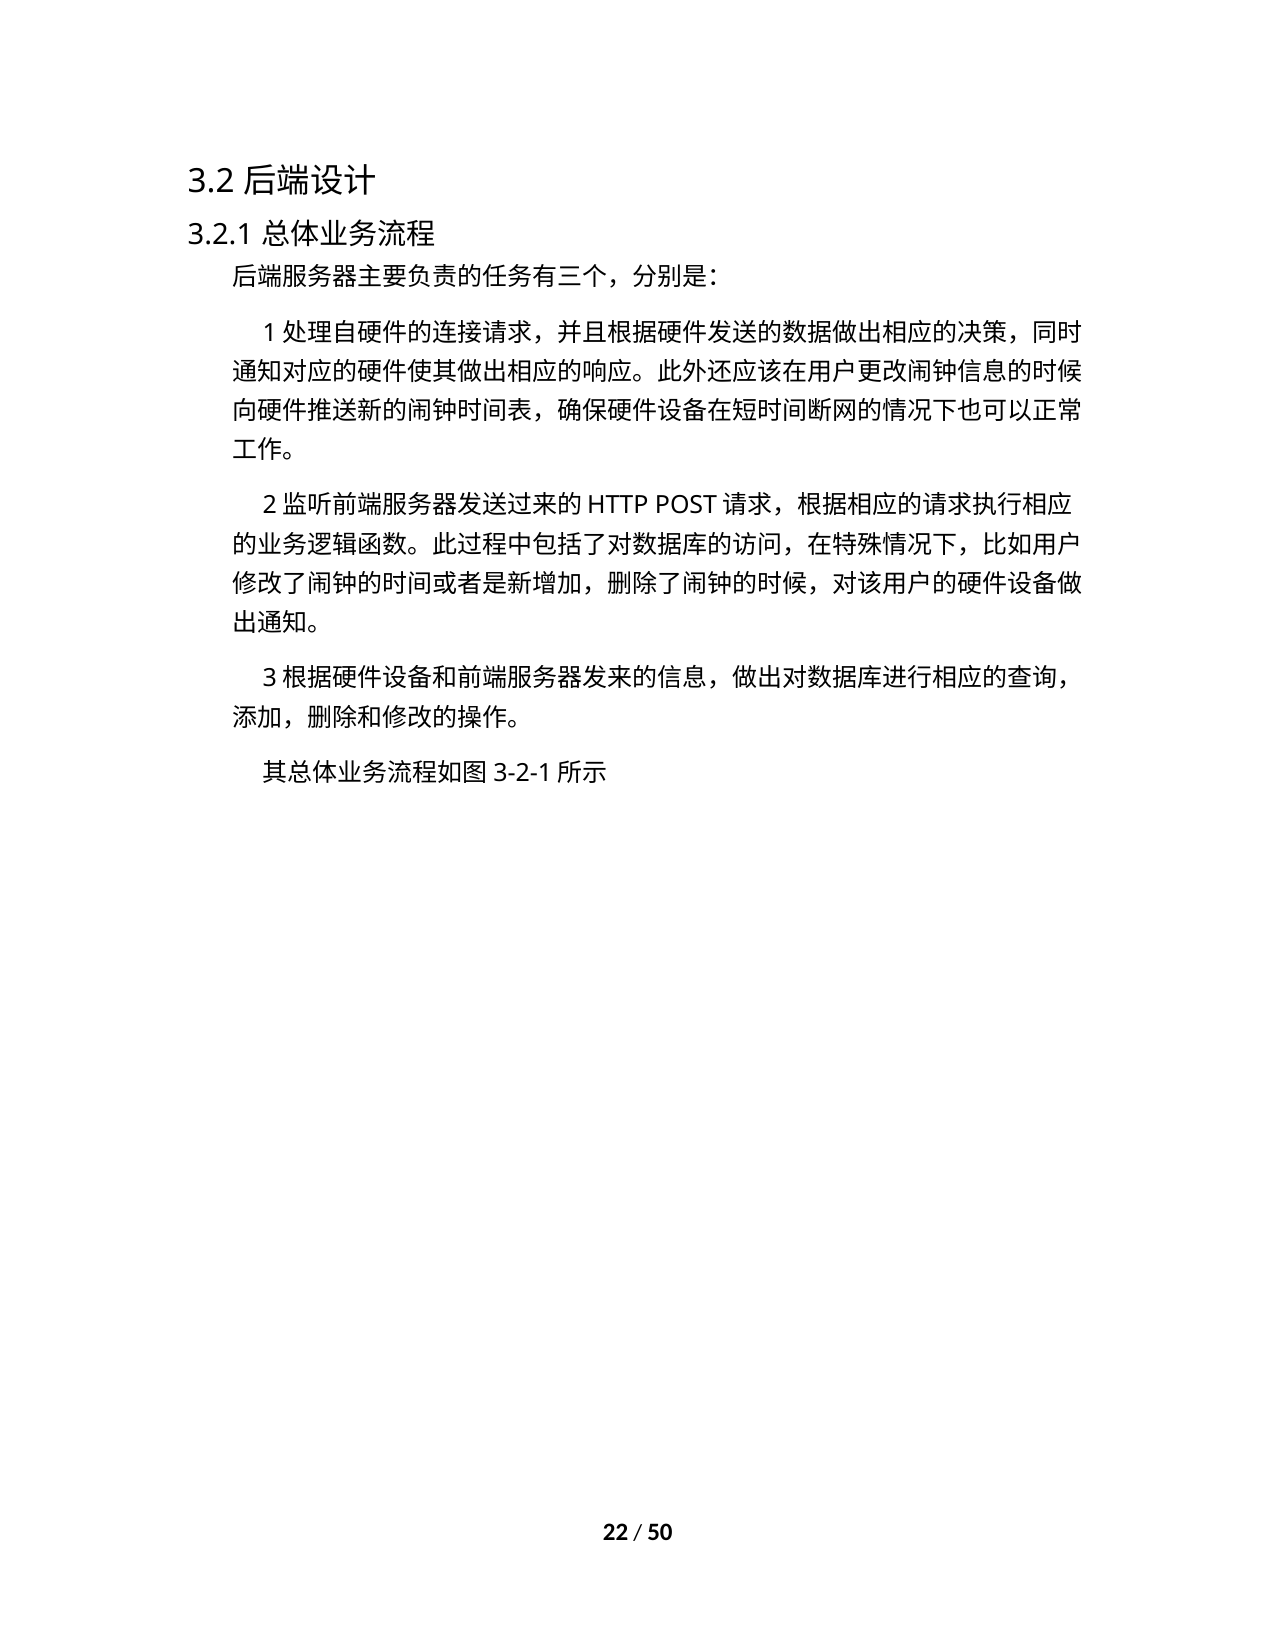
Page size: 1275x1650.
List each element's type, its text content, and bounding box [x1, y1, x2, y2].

subtitle 3.2.1 总体业务流程 [187, 211, 1087, 253]
text 1处理自硬件的连接请求，并且根据硬件发送的数据做出相应的决策，同时通知对应的硬件使其做出相应的响应。此外还应该在用户更改闹钟信息的时候向硬件推送新的闹钟时间表，确保硬件设备在短时间断网的情况下也可以正常工作。 [232, 312, 1087, 466]
text 3根据硬件设备和前端服务器发来的信息，做出对数据库进行相应的查询，添加，删除和修改的操作。 [232, 658, 1087, 733]
subtitle 3.2 后端设计 [187, 154, 1087, 203]
text 其总体业务流程如图 3-2-1所示 [232, 753, 1087, 789]
text 2监听前端服务器发送过来的HTTP POST请求，根据相应的请求执行相应的业务逻辑函数。此过程中包括了对数据库的访问，在特殊情况下，比如用户修改了闹钟的时间或者是新增加，删除了闹钟的时候，对该用户的硬件设备做出通知。 [232, 485, 1087, 638]
text 后端服务器主要负责的任务有三个，分别是： [187, 256, 1087, 293]
